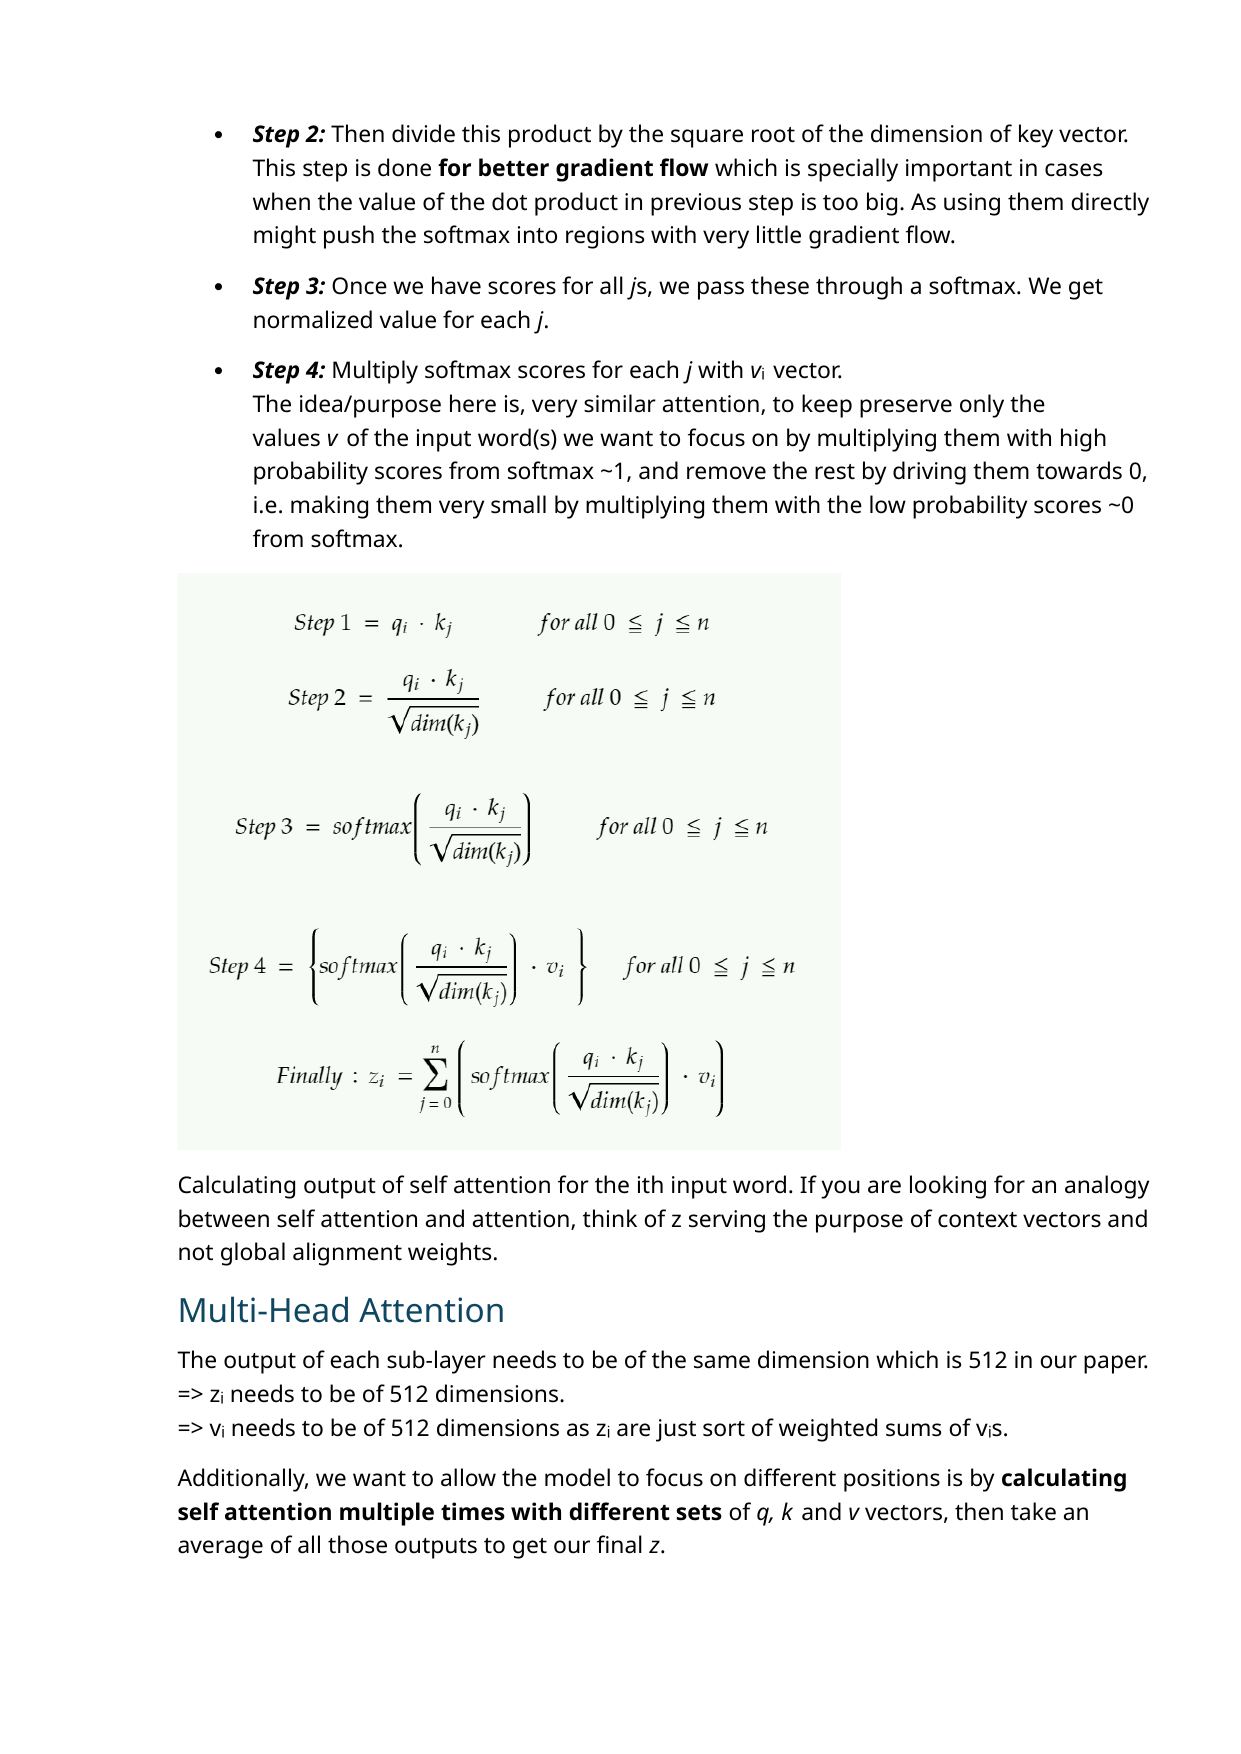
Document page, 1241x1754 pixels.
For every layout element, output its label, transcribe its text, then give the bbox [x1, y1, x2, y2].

text The output of each sub-layer needs to be of the same dimension which is 512 in our paper. => zᵢ needs to be of 512 dimensions. => vᵢ needs to be of 512 dimensions as zᵢ are just sort of weighted sums of vᵢs. [177, 1344, 1152, 1443]
text Additionally, we want to allow the model to focus on different positions is by calculating self attention multiple times with different sets of q, k and v vectors, then take an average of all those outputs to get our final z. [177, 1462, 1152, 1561]
list Step 3: Once we have scores for all js, we pass these through a softmax. We get normalized value for each j. [215, 270, 1152, 335]
subtitle Multi-Head Attention [177, 1287, 1152, 1332]
picture [177, 573, 841, 1150]
list Step 2: Then divide this product by the square root of the dimension of key vector. This step is done for better gradient flow which is specially important in cases when the value of the dot product in previous step is too big. As using them directly might push the softmax into regions with very little gradient flow. [215, 118, 1152, 251]
text Calculating output of self attention for the ith input word. If you are looking for an analogy between self attention and attention, think of z serving the purpose of context vectors and not global alignment weights. [177, 1169, 1152, 1267]
list Step 4: Multiply softmax scores for each j with vᵢ vector. The idea/purpose here is, very similar attention, to keep preserve only the values v of the input word(s) we want to focus on by multiplying them with high probability scores from softmax ~1, and remove the rest by driving them towards 0, i.e. making them very small by multiplying them with the low probability scores ~0 from softmax. [215, 354, 1152, 554]
